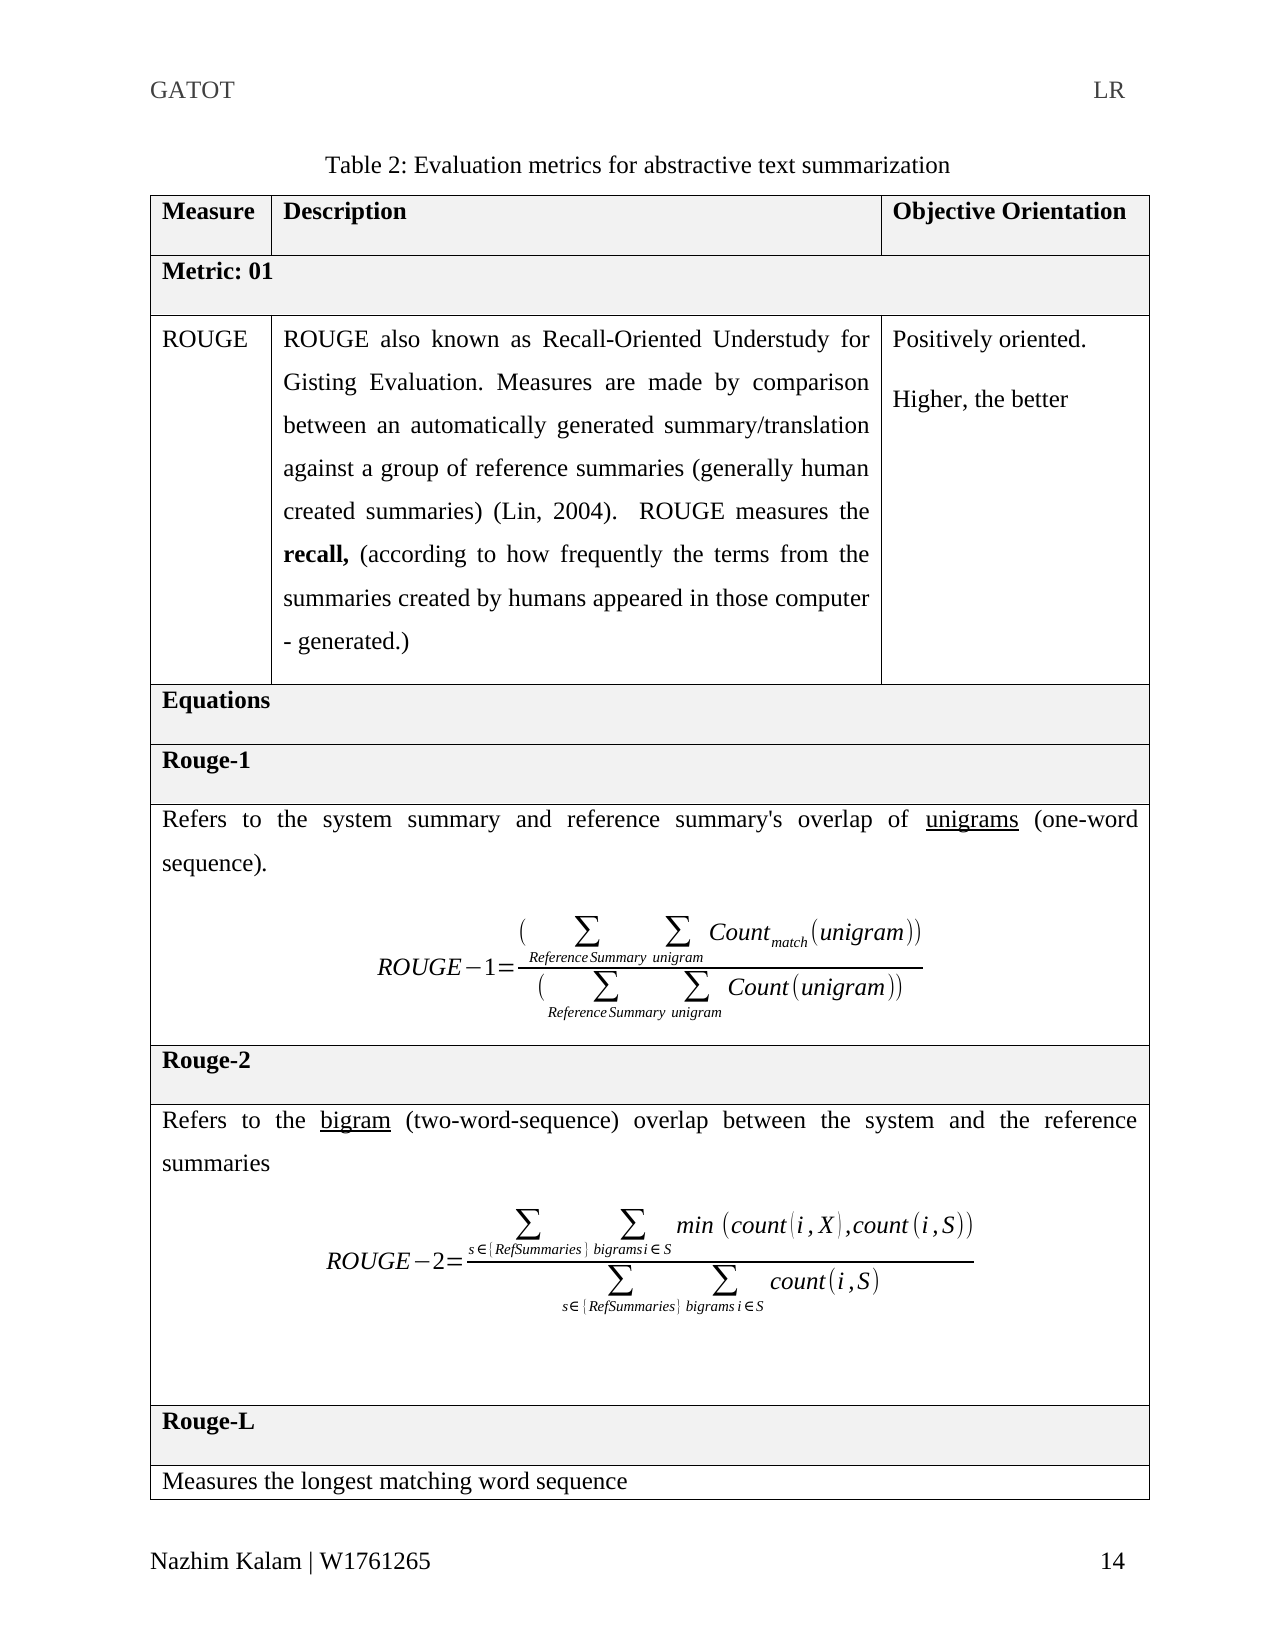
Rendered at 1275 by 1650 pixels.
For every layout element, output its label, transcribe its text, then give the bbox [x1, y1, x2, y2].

table_cell Positively oriented. Higher, the better [882, 316, 1149, 684]
table_cell ROUGE also known as Recall-Oriented Understudy for Gisting Evaluation. Measures are made by comparison between an automatically generated summary/translation against a group of reference summaries (generally human created summaries) (Lin, 2004). ROUGE measures the recall, (according to how frequently the terms from the summaries created by humans appeared in those computer - generated.) [272, 316, 881, 684]
table_header Objective Orientation [882, 196, 1149, 255]
table_header Description [272, 196, 881, 255]
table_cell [151, 1466, 1149, 1499]
table_cell Equations [151, 685, 1149, 744]
table_cell Rouge-L [151, 1406, 1149, 1465]
table_cell Refers to the system summary and reference summary's overlap of unigrams (one-word sequence). [151, 805, 1149, 1044]
table_header Measure [151, 196, 271, 255]
table_cell Refers to the bigram (two-word-sequence) overlap between the system and the reference summaries [151, 1105, 1149, 1405]
table_cell Rouge-2 [151, 1046, 1149, 1104]
table_cell Metric: 01 [151, 256, 1149, 314]
table_cell ROUGE [151, 316, 271, 684]
text Table 2: Evaluation metrics for abstractive text summarization [150, 150, 1125, 179]
table_cell Rouge-1 [151, 745, 1149, 803]
